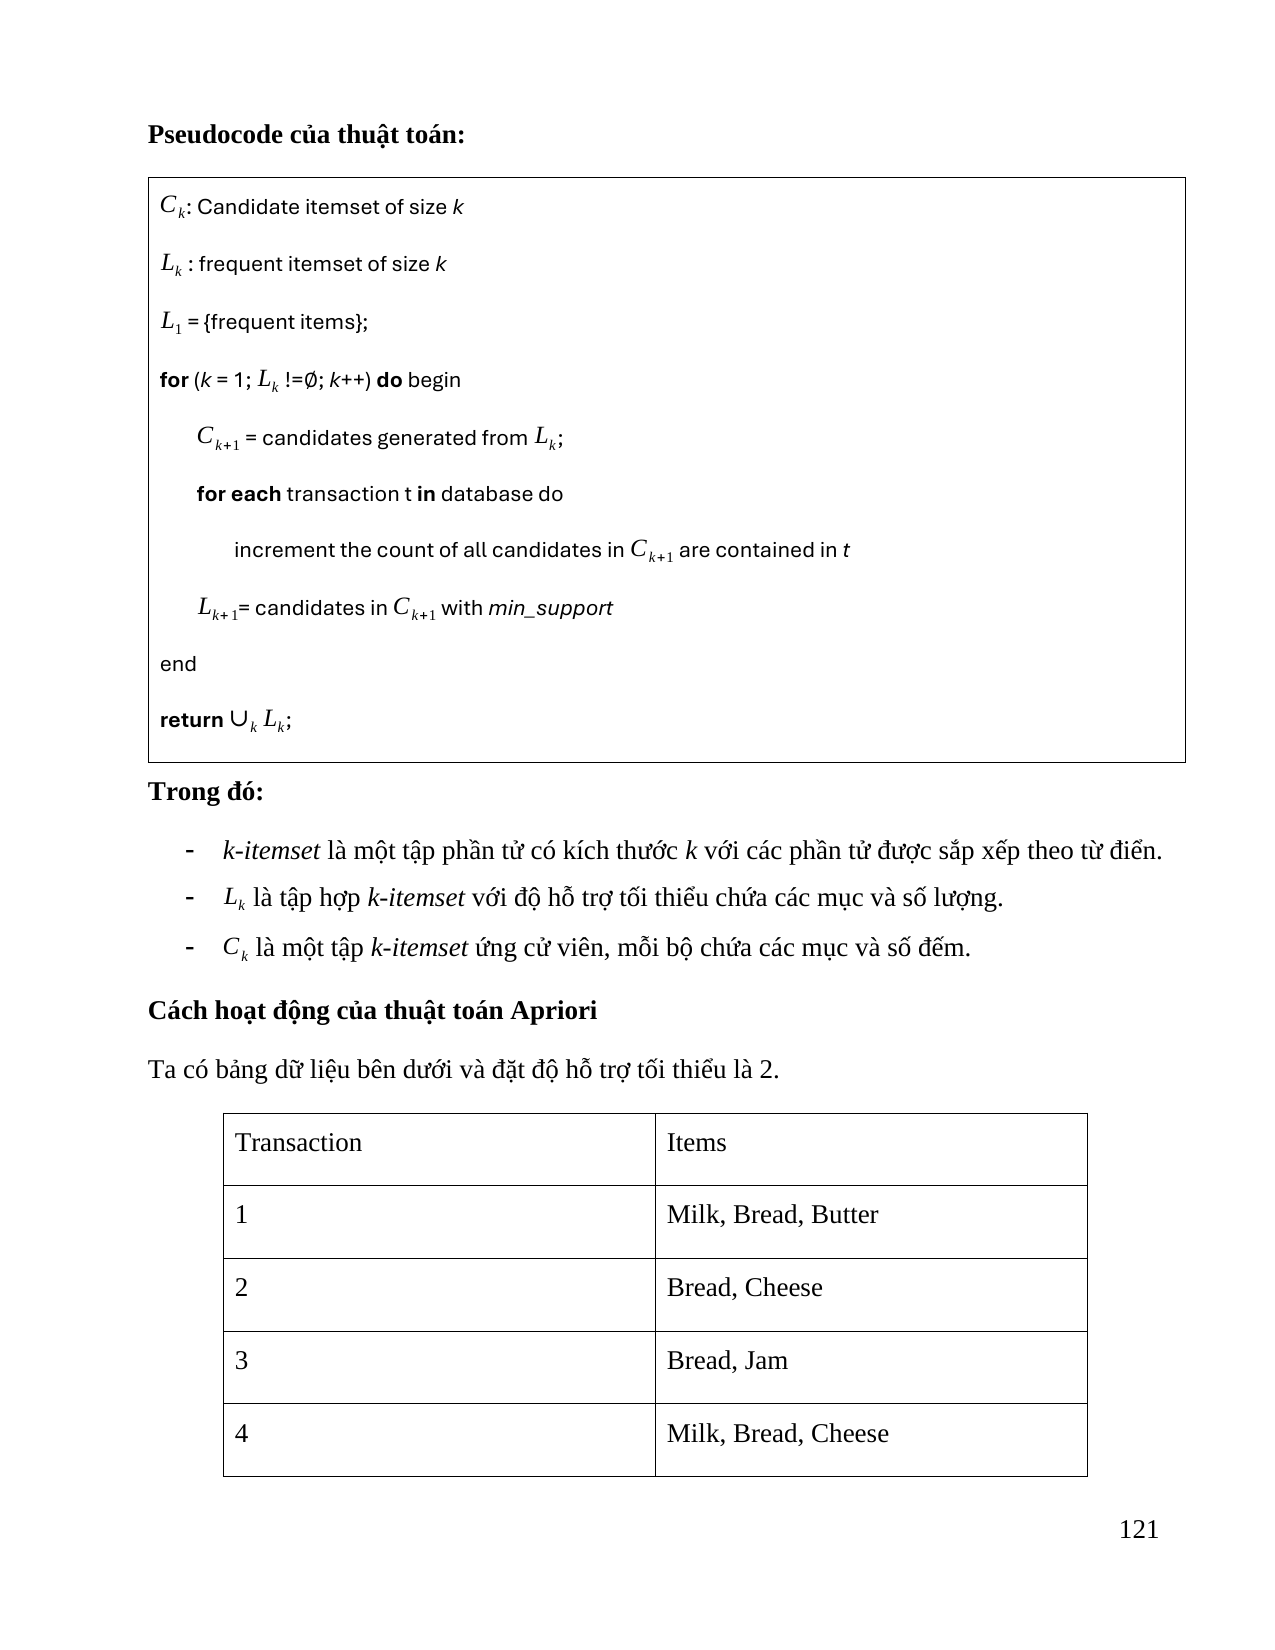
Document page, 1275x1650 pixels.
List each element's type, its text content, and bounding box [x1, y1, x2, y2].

table_cell Bread, Jam [656, 1332, 1087, 1403]
text Pseudocode của thuật toán: [148, 118, 1186, 149]
text Ta có bảng dữ liệu bên dưới và đặt độ hỗ trợ tối thiểu là 2. [148, 1053, 1186, 1084]
text Cách hoạt động của thuật toán Apriori [148, 994, 1186, 1025]
list là tập hợp k-itemset với độ hỗ trợ tối thiểu chứa các mục và số lượng. [185, 881, 1186, 916]
table_cell 3 [224, 1332, 655, 1403]
list là một tập k-itemset ứng cử viên, mỗi bộ chứa các mục và số đếm. [185, 931, 1186, 966]
text Trong đó: [148, 775, 1186, 806]
table_header : Candidate itemset of size k : frequent itemset of size k = {frequent items}; for (k = 1; !=∅; k++) do begin = candidates generated from ; for each transaction t in database do increment the count of all candidates in are contained in t = candidates in with min_support end return ; [149, 178, 1185, 762]
table_cell 2 [224, 1259, 655, 1331]
table_cell Milk, Bread, Cheese [656, 1404, 1087, 1476]
table_cell Bread, Cheese [656, 1259, 1087, 1331]
table_header Items [656, 1114, 1087, 1185]
table_cell Milk, Bread, Butter [656, 1186, 1087, 1258]
table_header Transaction [224, 1114, 655, 1185]
table_cell 1 [224, 1186, 655, 1258]
table_cell 4 [224, 1404, 655, 1476]
list k-itemset là một tập phần tử có kích thước k với các phần tử được sắp xếp theo từ điển. [185, 834, 1186, 866]
